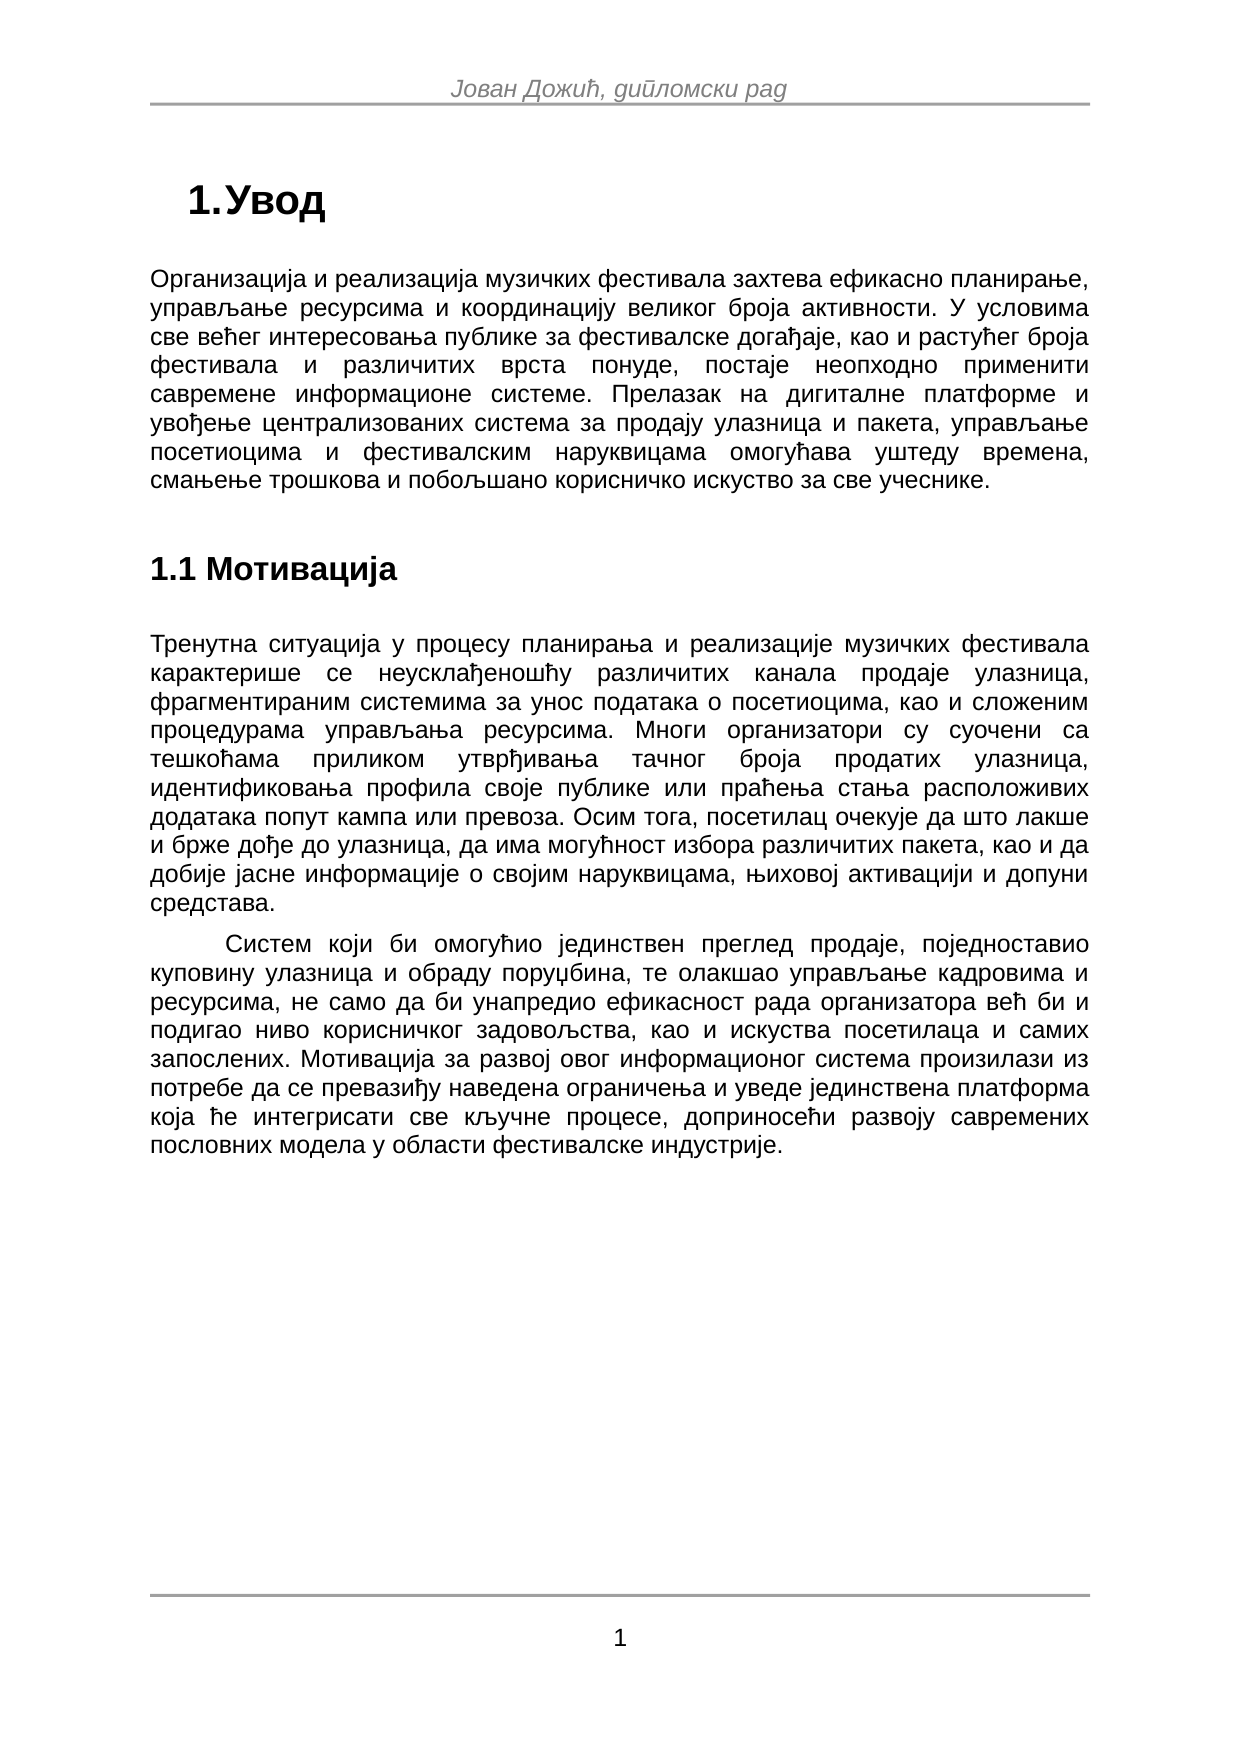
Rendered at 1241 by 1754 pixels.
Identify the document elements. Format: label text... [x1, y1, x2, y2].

text Систем који би омогућио јединствен преглед продаје, поједноставио куповину улазница и обраду поруџбина, те олакшао управљање кадровима и ресурсима, не само да би унапредио ефикасност рада организатора већ би и подигао ниво корисничког задовољства, као и искуства посетилаца и самих запослених. Мотивација за развој овог информационог система произилази из потребе да се превазиђу наведена ограничења и уведе јединствена платформа која ће интегрисати све кључне процесе, доприносећи развоју савремених пословних модела у области фестивалске индустрије. [150, 929, 1090, 1159]
subtitle 1.1 Мотивација [150, 549, 1090, 588]
text Организација и реализација музичких фестивала захтева ефикасно планирање, управљање ресурсима и координацију великог броја активности. У условима све већег интересовања публике за фестивалске догађаје, као и растућег броја фестивала и различитих врста понуде, постаје неопходно применити савремене информационе системе. Прелазак на дигиталне платформе и увођење централизованих система за продају улазница и пакета, управљање посетиоцима и фестивалским наруквицама омогућава уштеду времена, смањење трошкова и побољшано корисничко искуство за све учеснике. [150, 264, 1090, 494]
text Тренутна ситуација у процесу планирања и реализације музичких фестивала карактерише се неусклађеношћу различитих канала продаје улазница, фрагментираним системима за унос података о посетиоцима, као и сложеним процедурама управљања ресурсима. Многи организатори су суочени са тешкоћама приликом утврђивања тачног броја продатих улазница, идентификовања профила своје публике или праћења стања расположивих додатака попут кампа или превоза. Осим тога, посетилац очекује да што лакше и брже дође до улазница, да има могућност избора различитих пакета, као и да добије јасне информације о својим наруквицама, њиховој активацији и допуни средстава. [150, 629, 1090, 916]
subtitle Увод [187, 175, 1090, 223]
